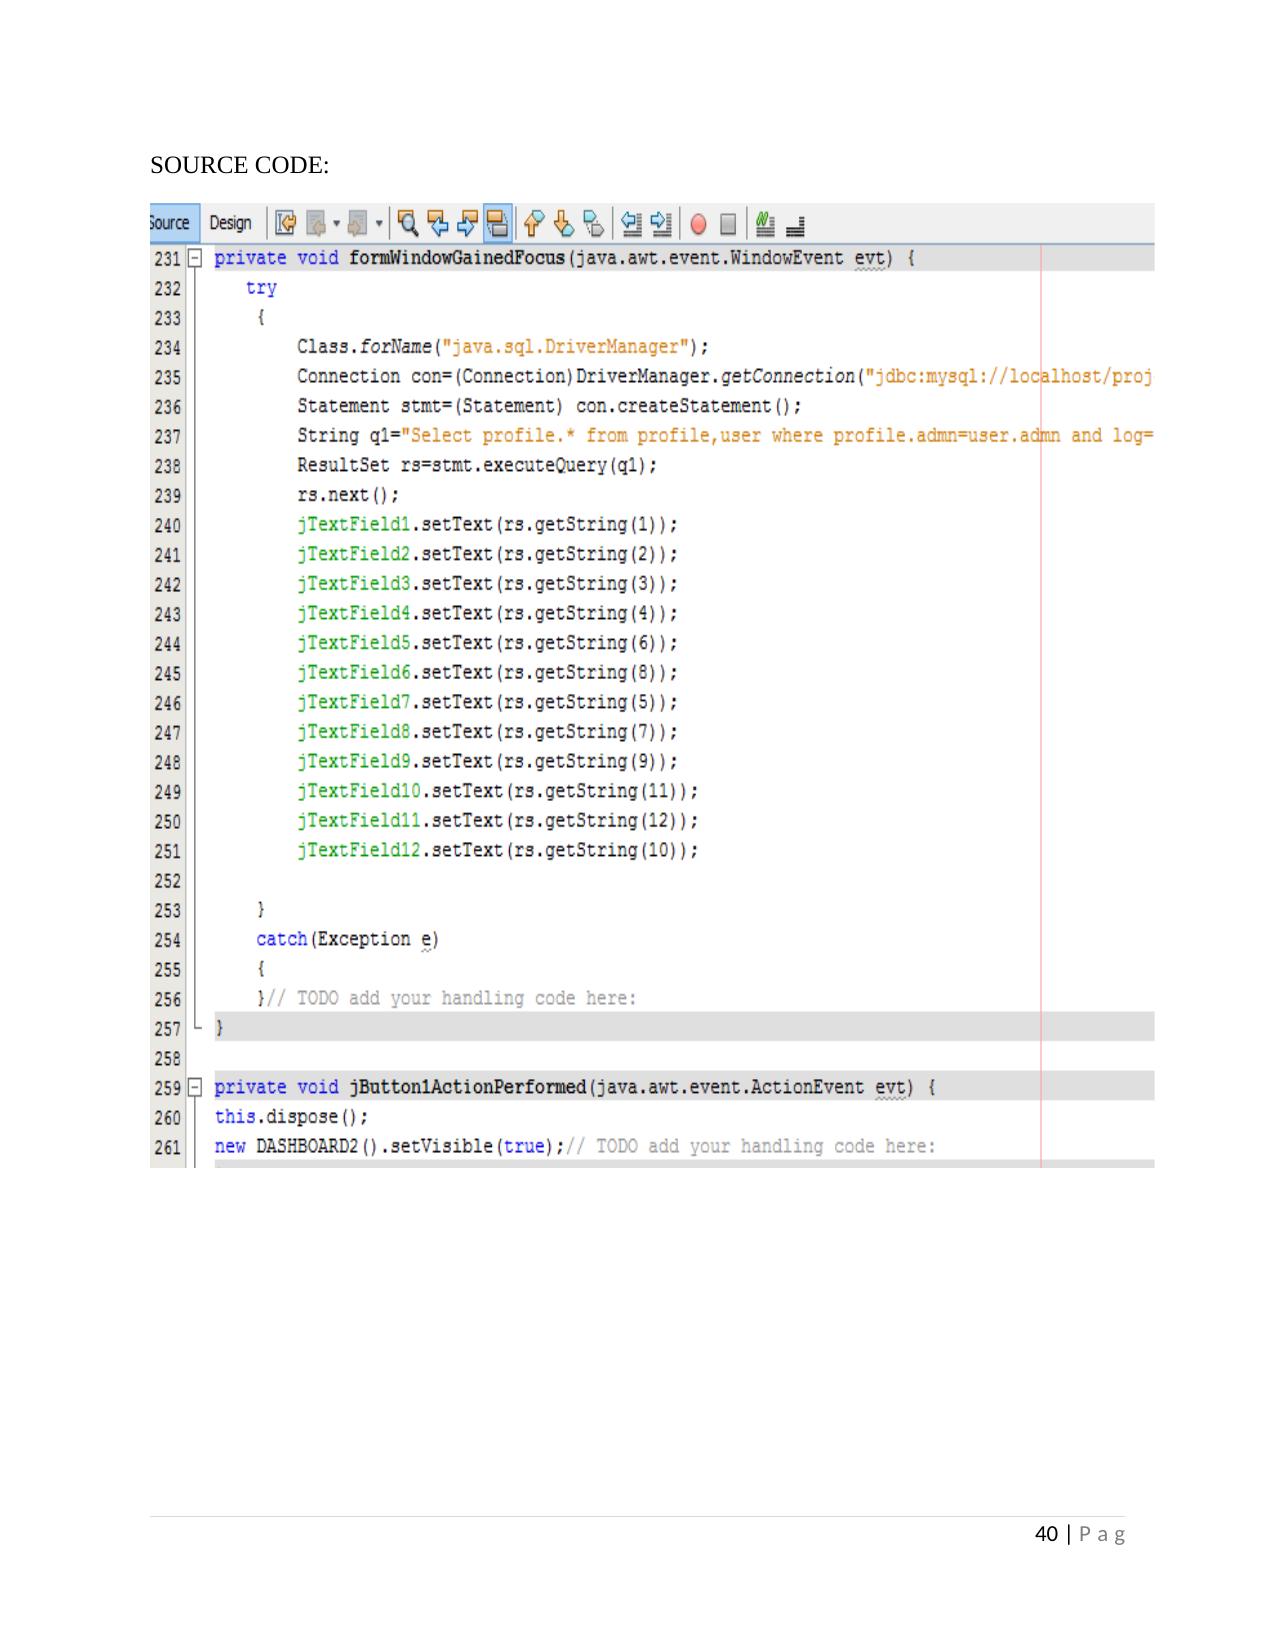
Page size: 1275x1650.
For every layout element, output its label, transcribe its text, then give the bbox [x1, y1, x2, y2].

picture [150, 203, 1155, 1168]
text SOURCE CODE: [150, 150, 1125, 179]
